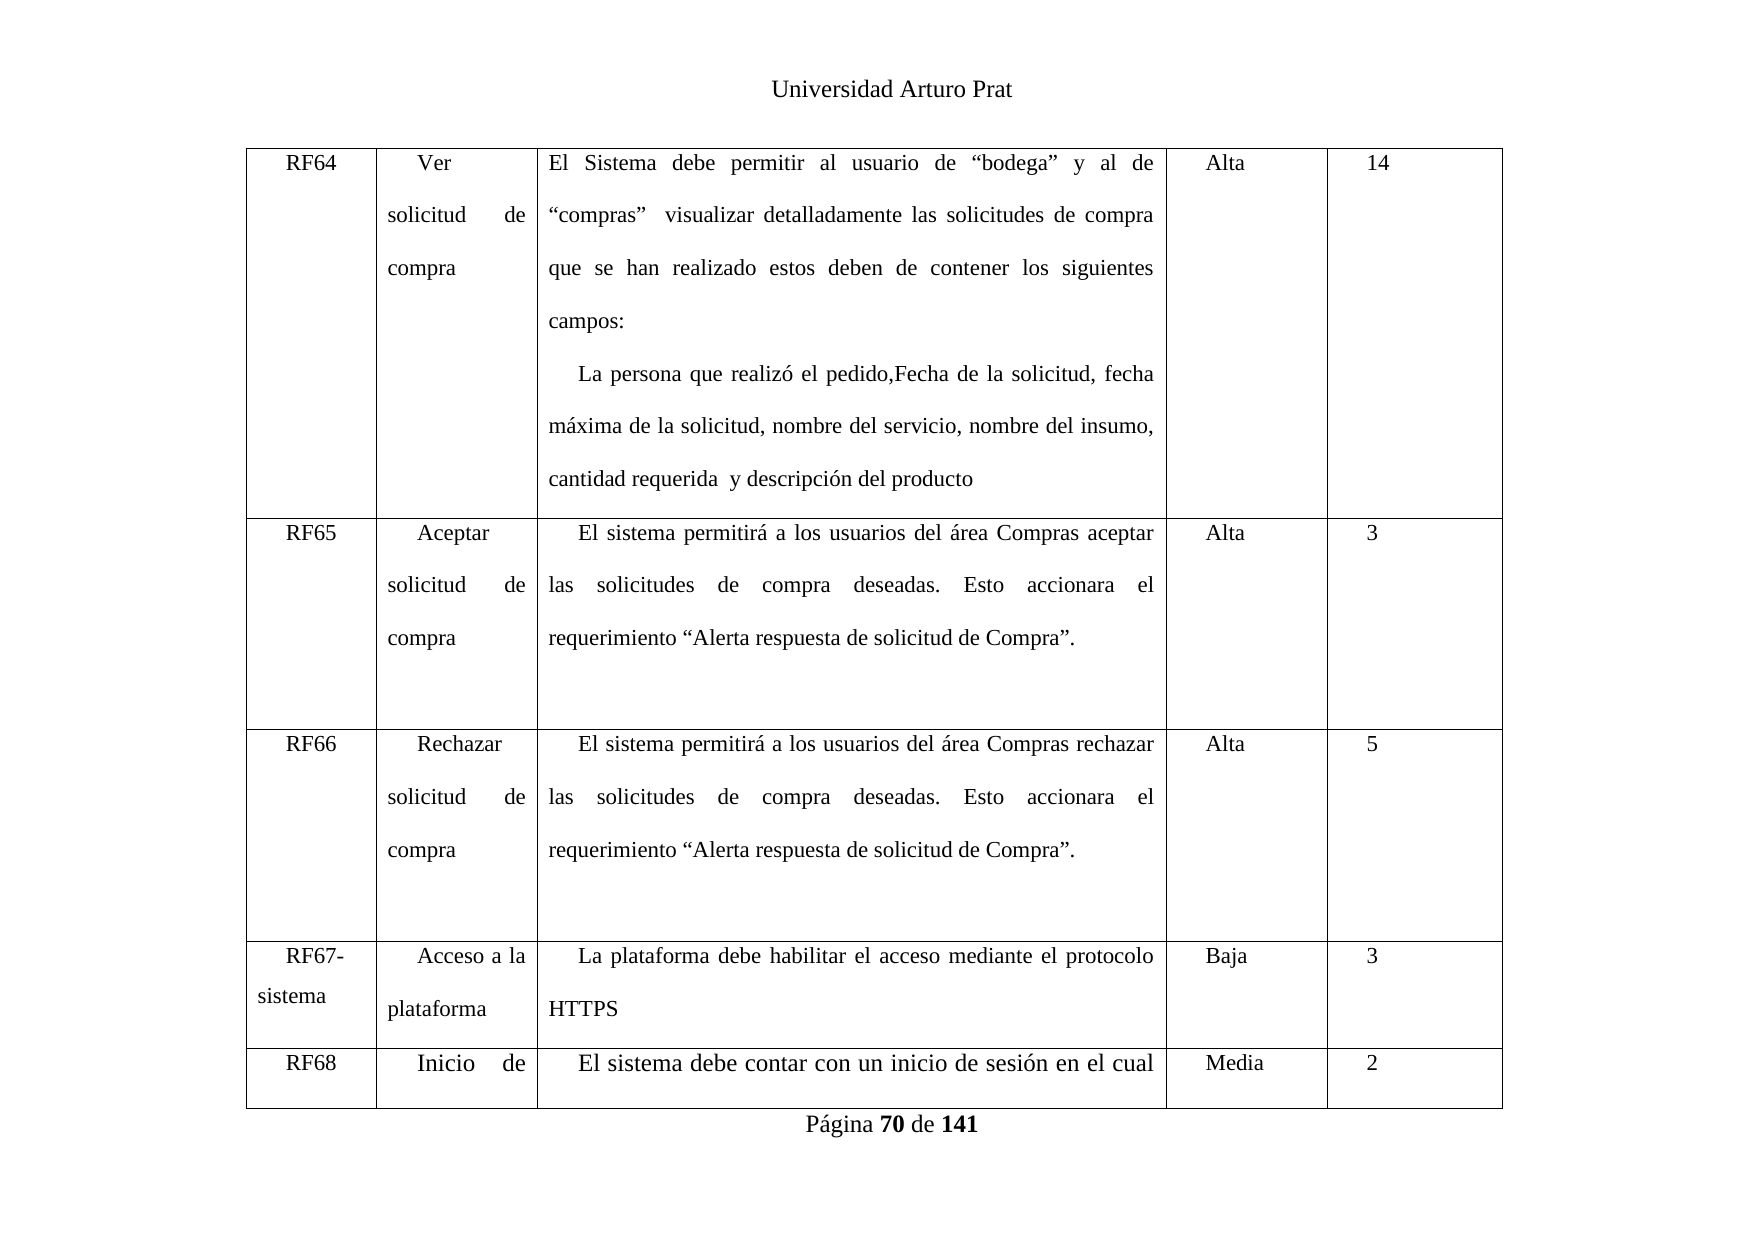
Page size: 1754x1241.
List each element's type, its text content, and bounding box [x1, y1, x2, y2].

table_cell Rechazar solicitud de compra [377, 730, 537, 941]
table_cell El sistema permitirá a los usuarios del área Compras aceptar las solicitudes de compra deseadas. Esto accionara el requerimiento “Alerta respuesta de solicitud de Compra”. [538, 519, 1166, 729]
table_cell RF64 [247, 149, 376, 518]
table_cell Aceptar solicitud de compra [377, 519, 537, 729]
table_cell RF67-sistema [247, 942, 376, 1047]
table_cell Alta [1167, 149, 1327, 518]
table_cell RF65 [247, 519, 376, 729]
table_cell RF66 [247, 730, 376, 941]
table_cell 2 [1328, 1049, 1502, 1108]
table_cell 3 [1328, 519, 1502, 729]
table_cell 14 [1328, 149, 1502, 518]
table_cell Acceso a la plataforma [377, 942, 537, 1047]
table_cell Baja [1167, 942, 1327, 1047]
table_cell 5 [1328, 730, 1502, 941]
table_cell Ver solicitud de compra [377, 149, 537, 518]
table_cell Media [1167, 1049, 1327, 1108]
table_cell Inicio de sesión [377, 1049, 537, 1108]
table_cell 3 [1328, 942, 1502, 1047]
table_cell Alta [1167, 519, 1327, 729]
table_cell RF68 [247, 1049, 376, 1108]
table_cell El Sistema debe permitir al usuario de “bodega” y al de “compras” visualizar detalladamente las solicitudes de compra que se han realizado estos deben de contener los siguientes campos: La persona que realizó el pedido,Fecha de la solicitud, fecha máxima de la solicitud, nombre del servicio, nombre del insumo, cantidad requerida y descripción del producto [538, 149, 1166, 518]
table_cell La plataforma debe habilitar el acceso mediante el protocolo HTTPS [538, 942, 1166, 1047]
table_cell Alta [1167, 730, 1327, 941]
table_cell El sistema permitirá a los usuarios del área Compras rechazar las solicitudes de compra deseadas. Esto accionara el requerimiento “Alerta respuesta de solicitud de Compra”. [538, 730, 1166, 941]
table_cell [538, 1049, 1166, 1108]
